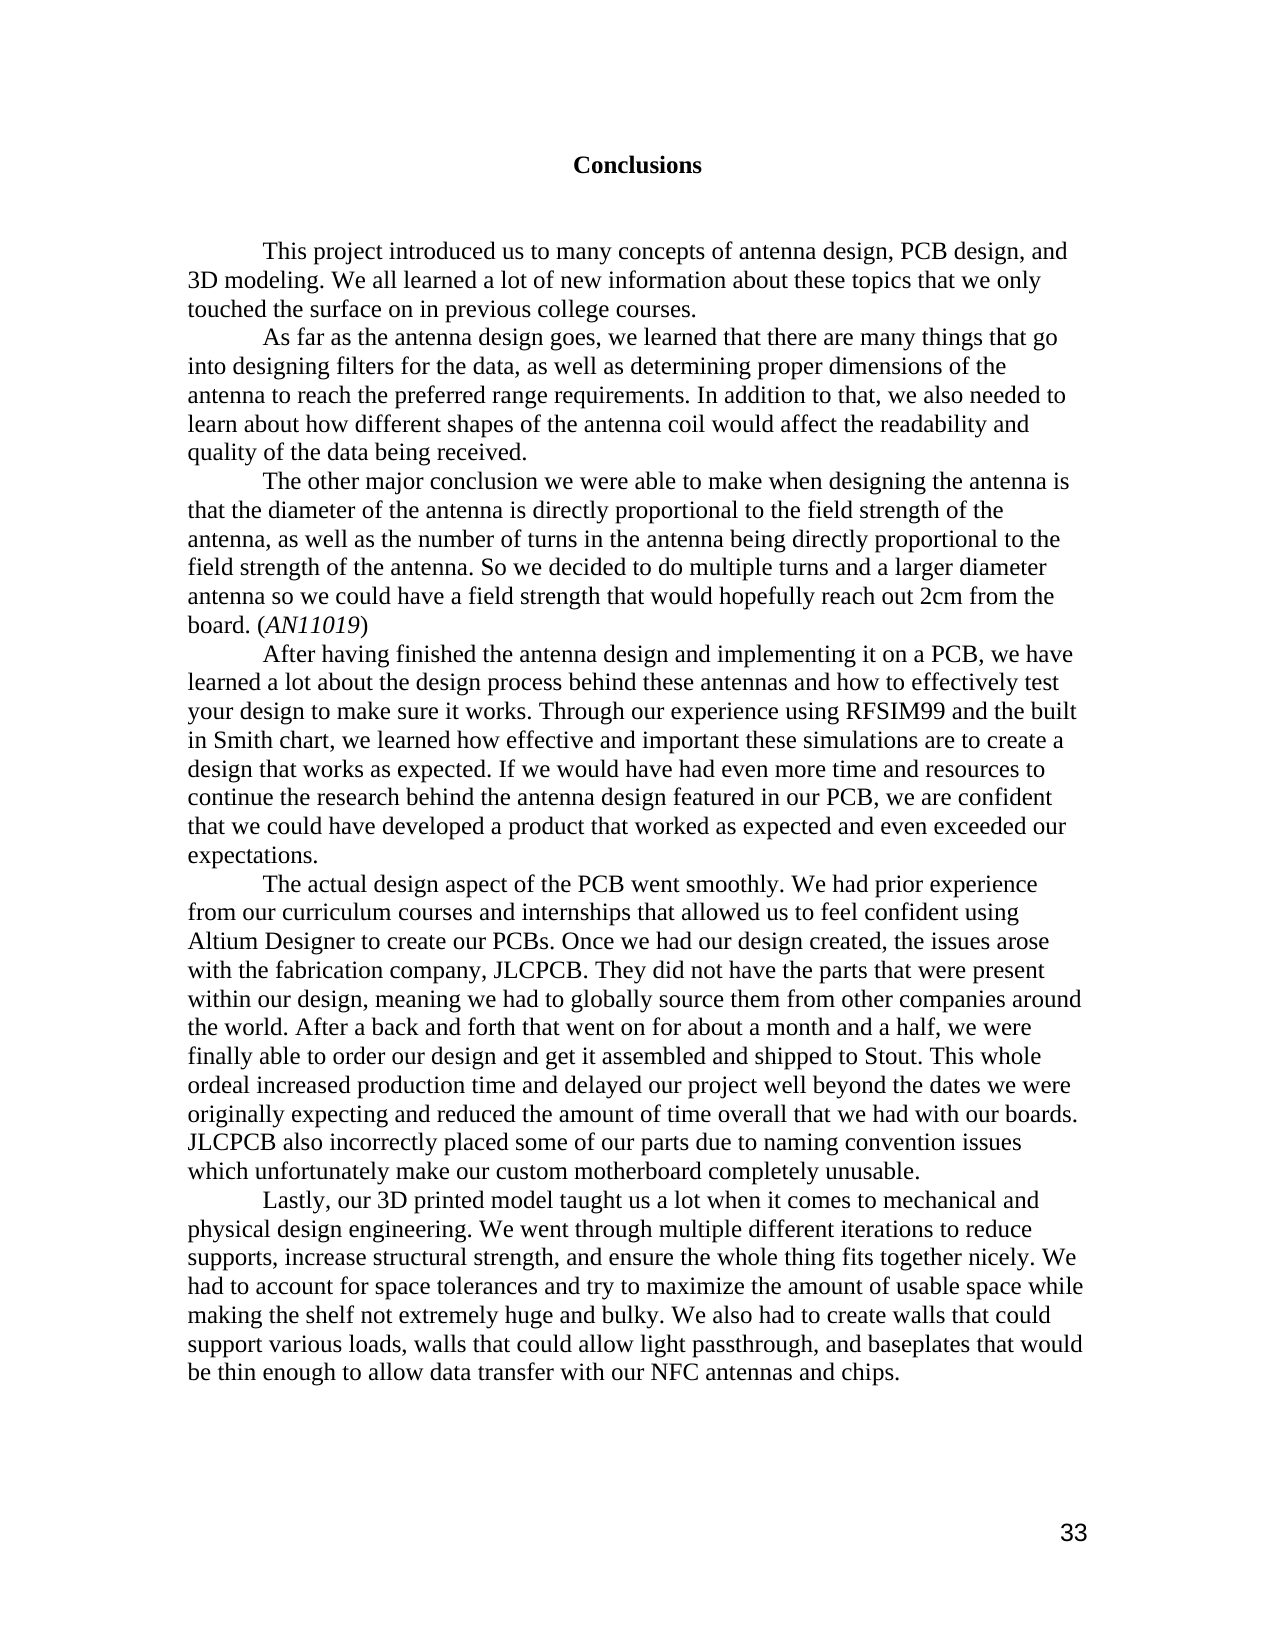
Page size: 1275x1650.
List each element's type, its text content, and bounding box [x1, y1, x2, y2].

text As far as the antenna design goes, we learned that there are many things that go into designing filters for the data, as well as determining proper dimensions of the antenna to reach the preferred range requirements. In addition to that, we also needed to learn about how different shapes of the antenna coil would affect the readability and quality of the data being received. [187, 322, 1087, 466]
text Lastly, our 3D printed model taught us a lot when it comes to mechanical and physical design engineering. We went through multiple different iterations to reduce supports, increase structural strength, and ensure the whole thing fits together nicely. We had to account for space tolerances and try to maximize the amount of usable space while making the shelf not extremely huge and bulky. We also had to create walls that could support various loads, walls that could allow light passthrough, and baseplates that would be thin enough to allow data transfer with our NFC antennas and chips. [187, 1185, 1087, 1386]
text The other major conclusion we were able to make when designing the antenna is that the diameter of the antenna is directly proportional to the field strength of the antenna, as well as the number of turns in the antenna being directly proportional to the field strength of the antenna. So we decided to do multiple turns and a larger diameter antenna so we could have a field strength that would hopefully reach out 2cm from the board. (AN11019) [187, 466, 1087, 639]
text After having finished the antenna design and implementing it on a PCB, we have learned a lot about the design process behind these antennas and how to effectively test your design to make sure it works. Through our experience using RFSIM99 and the built in Smith chart, we learned how effective and important these simulations are to create a design that works as expected. If we would have had even more time and resources to continue the research behind the antenna design featured in our PCB, we are confident that we could have developed a product that worked as expected and even exceeded our expectations. [187, 639, 1087, 869]
text The actual design aspect of the PCB went smoothly. We had prior experience from our curriculum courses and internships that allowed us to feel confident using Altium Designer to create our PCBs. Once we had our design created, the issues arose with the fabrication company, JLCPCB. They did not have the parts that were present within our design, meaning we had to globally source them from other companies around the world. After a back and forth that went on for about a month and a half, we were finally able to order our design and get it assembled and shipped to Stout. This whole ordeal increased production time and delayed our project well beyond the dates we were originally expecting and reduced the amount of time overall that we had with our boards. JLCPCB also incorrectly placed some of our parts due to naming convention issues which unfortunately make our custom motherboard completely unusable. [187, 869, 1087, 1185]
text This project introduced us to many concepts of antenna design, PCB design, and 3D modeling. We all learned a lot of new information about these topics that we only touched the surface on in previous college courses. [187, 236, 1087, 322]
text Conclusions [187, 150, 1087, 179]
